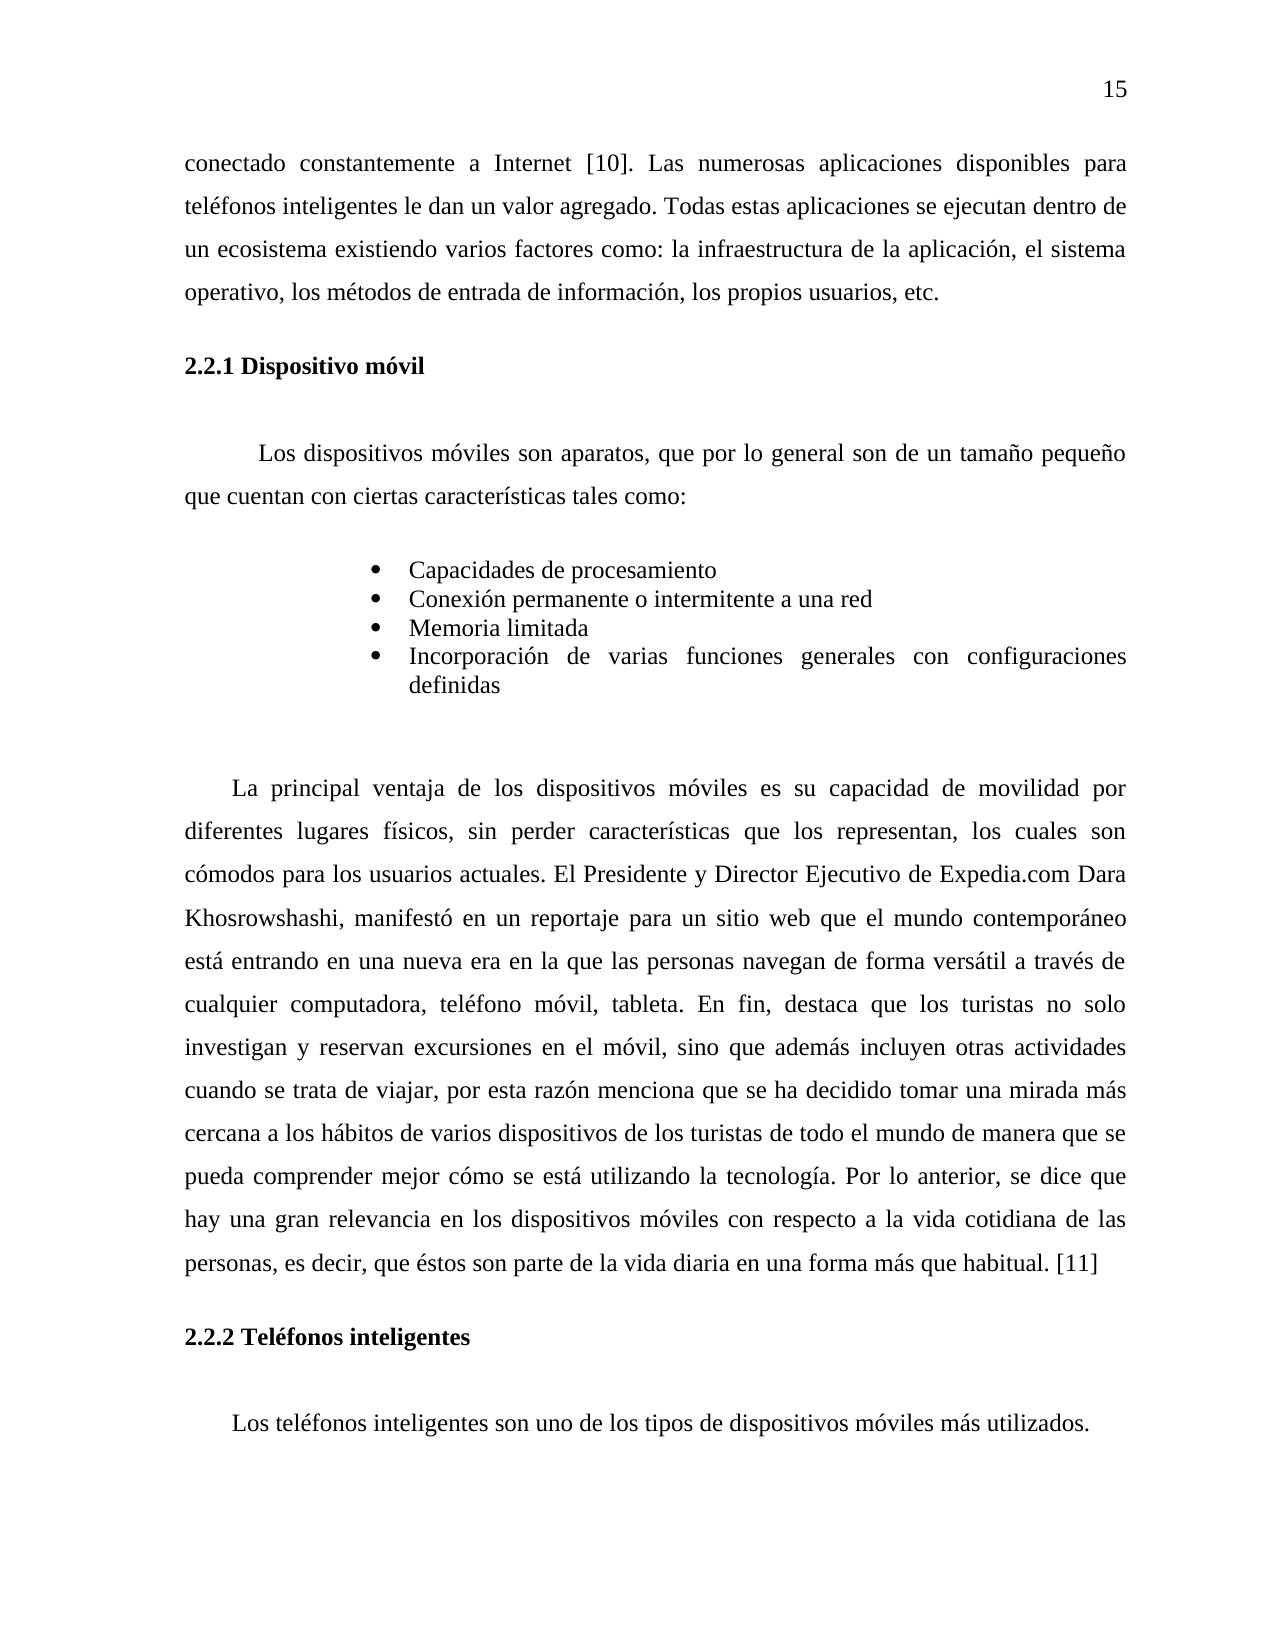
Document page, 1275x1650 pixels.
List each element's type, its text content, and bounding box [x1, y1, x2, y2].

list Conexión permanente o intermitente a una red [371, 584, 1127, 613]
text Los teléfonos inteligentes son uno de los tipos de dispositivos móviles más utilizados. [184, 1408, 1127, 1437]
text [184, 148, 1127, 306]
text La principal ventaja de los dispositivos móviles es su capacidad de movilidad por diferentes lugares físicos, sin perder características que los representan, los cuales son cómodos para los usuarios actuales. El Presidente y Director Ejecutivo de Expedia.com Dara Khosrowshashi, manifestó en un reportaje para un sitio web que el mundo contemporáneo está entrando en una nueva era en la que las personas navegan de forma versátil a través de cualquier computadora, teléfono móvil, tableta. En fin, destaca que los turistas no solo investigan y reservan excursiones en el móvil, sino que además incluyen otras actividades cuando se trata de viajar, por esta razón menciona que se ha decidido tomar una mirada más cercana a los hábitos de varios dispositivos de los turistas de todo el mundo de manera que se pueda comprender mejor cómo se está utilizando la tecnología. Por lo anterior, se dice que hay una gran relevancia en los dispositivos móviles con respecto a la vida cotidiana de las personas, es decir, que éstos son parte de la vida diaria en una forma más que habitual. [184, 773, 1127, 1276]
text Los dispositivos móviles son aparatos, que por lo general son de un tamaño pequeño que cuentan con ciertas características tales como: [184, 438, 1127, 509]
list Incorporación de varias funciones generales con configuraciones definidas [371, 641, 1127, 699]
list Memoria limitada [371, 613, 1127, 641]
subtitle 2.2.2 Teléfonos inteligentes [184, 1322, 1127, 1351]
list Capacidades de procesamiento [371, 555, 1127, 584]
subtitle 2.2.1 Dispositivo móvil [184, 351, 1127, 380]
